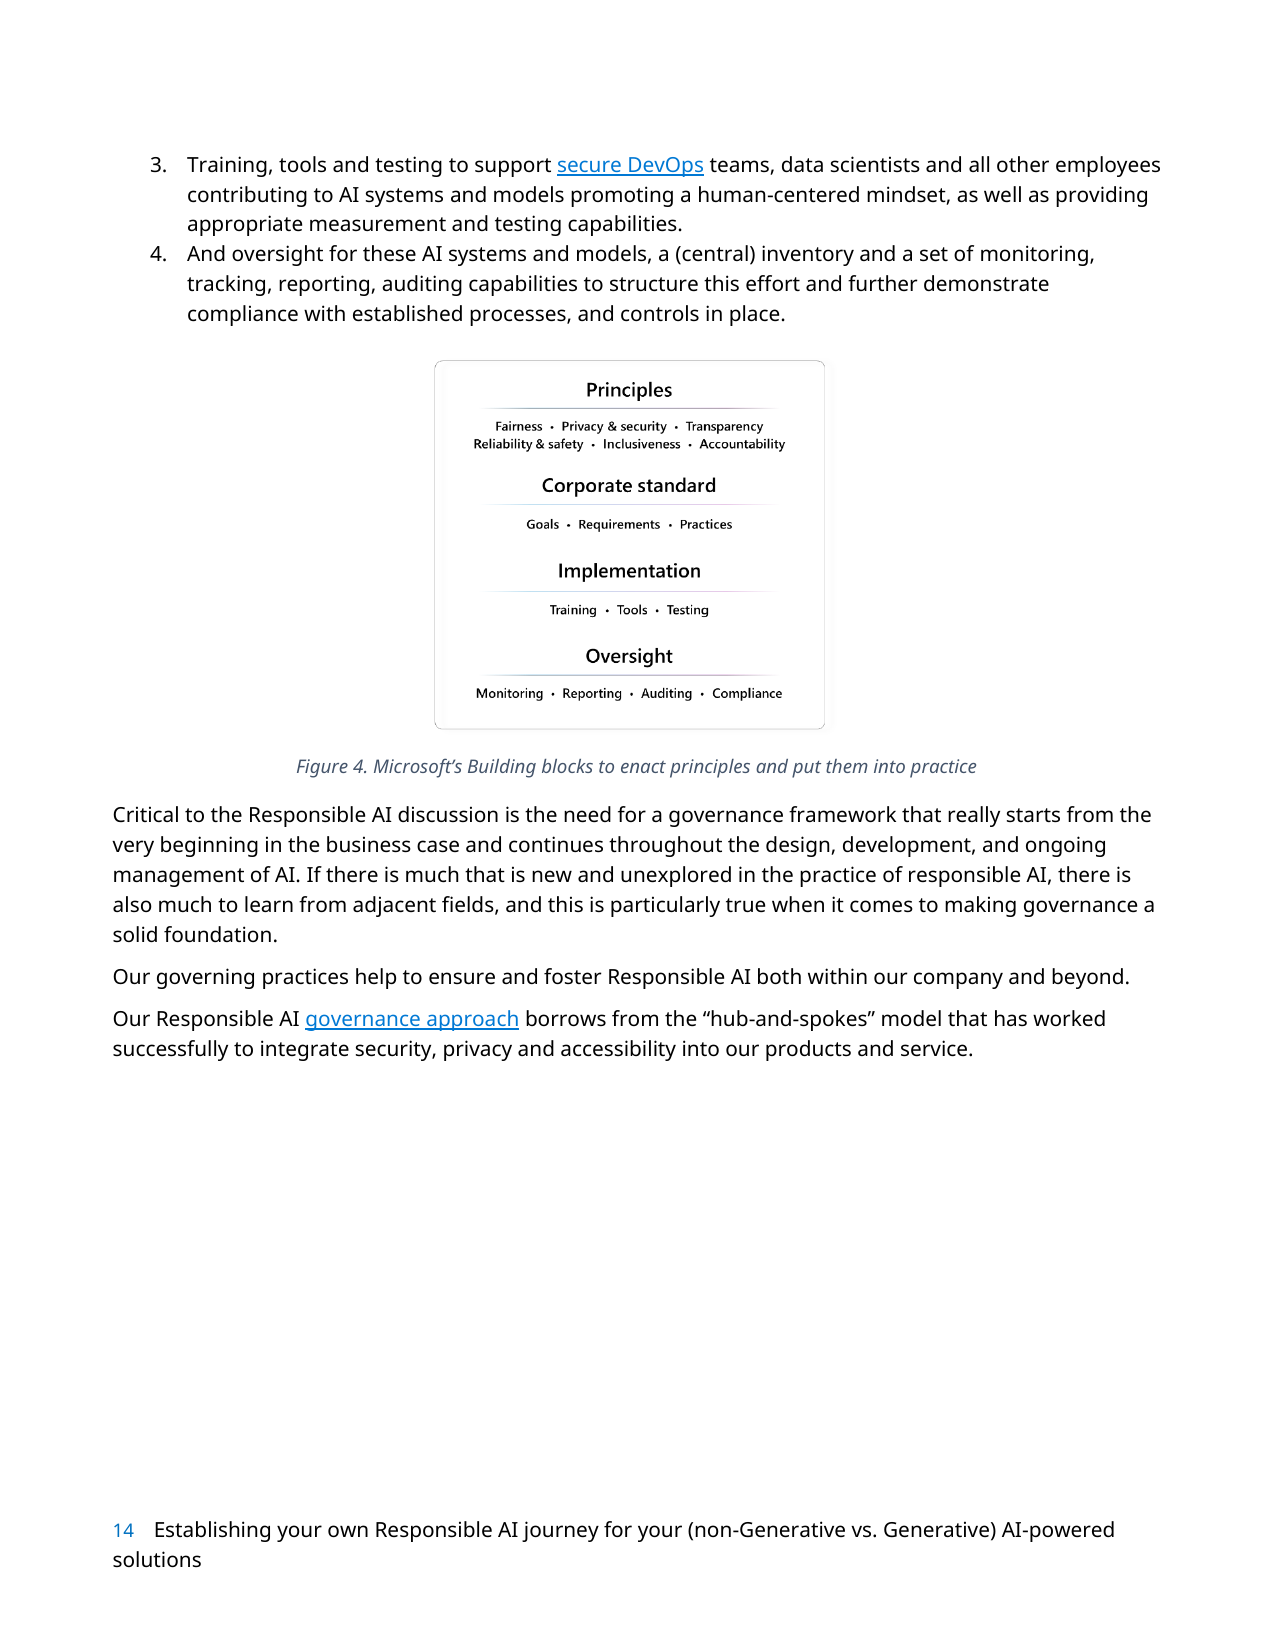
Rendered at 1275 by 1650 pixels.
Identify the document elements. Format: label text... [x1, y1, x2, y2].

list Training, tools and testing to support secure DevOps teams, data scientists and all other employees contributing to AI systems and models promoting a human-centered mindset, as well as providing appropriate measurement and testing capabilities. [150, 150, 1162, 238]
list And oversight for these AI systems and models, a (central) inventory and a set of monitoring, tracking, reporting, auditing capabilities to structure this effort and further demonstrate compliance with established processes, and controls in place. [150, 239, 1162, 327]
text Critical to the Responsible AI discussion is the need for a governance framework that really starts from the very beginning in the business case and continues throughout the design, development, and ongoing management of AI. If there is much that is new and unexplored in the practice of responsible AI, there is also much to learn from adjacent fields, and this is particularly true when it comes to making governance a solid foundation. [112, 801, 1162, 948]
text Our Responsible AI governance approach borrows from the “hub-and-spokes” model that has worked successfully to integrate security, privacy and accessibility into our products and service. [112, 1004, 1162, 1062]
text Figure 4. Microsoft’s Building blocks to enact principles and put them into practice [112, 753, 1162, 778]
picture [434, 353, 841, 739]
text Our governing practices help to ensure and foster Responsible AI both within our company and beyond. [112, 962, 1162, 990]
